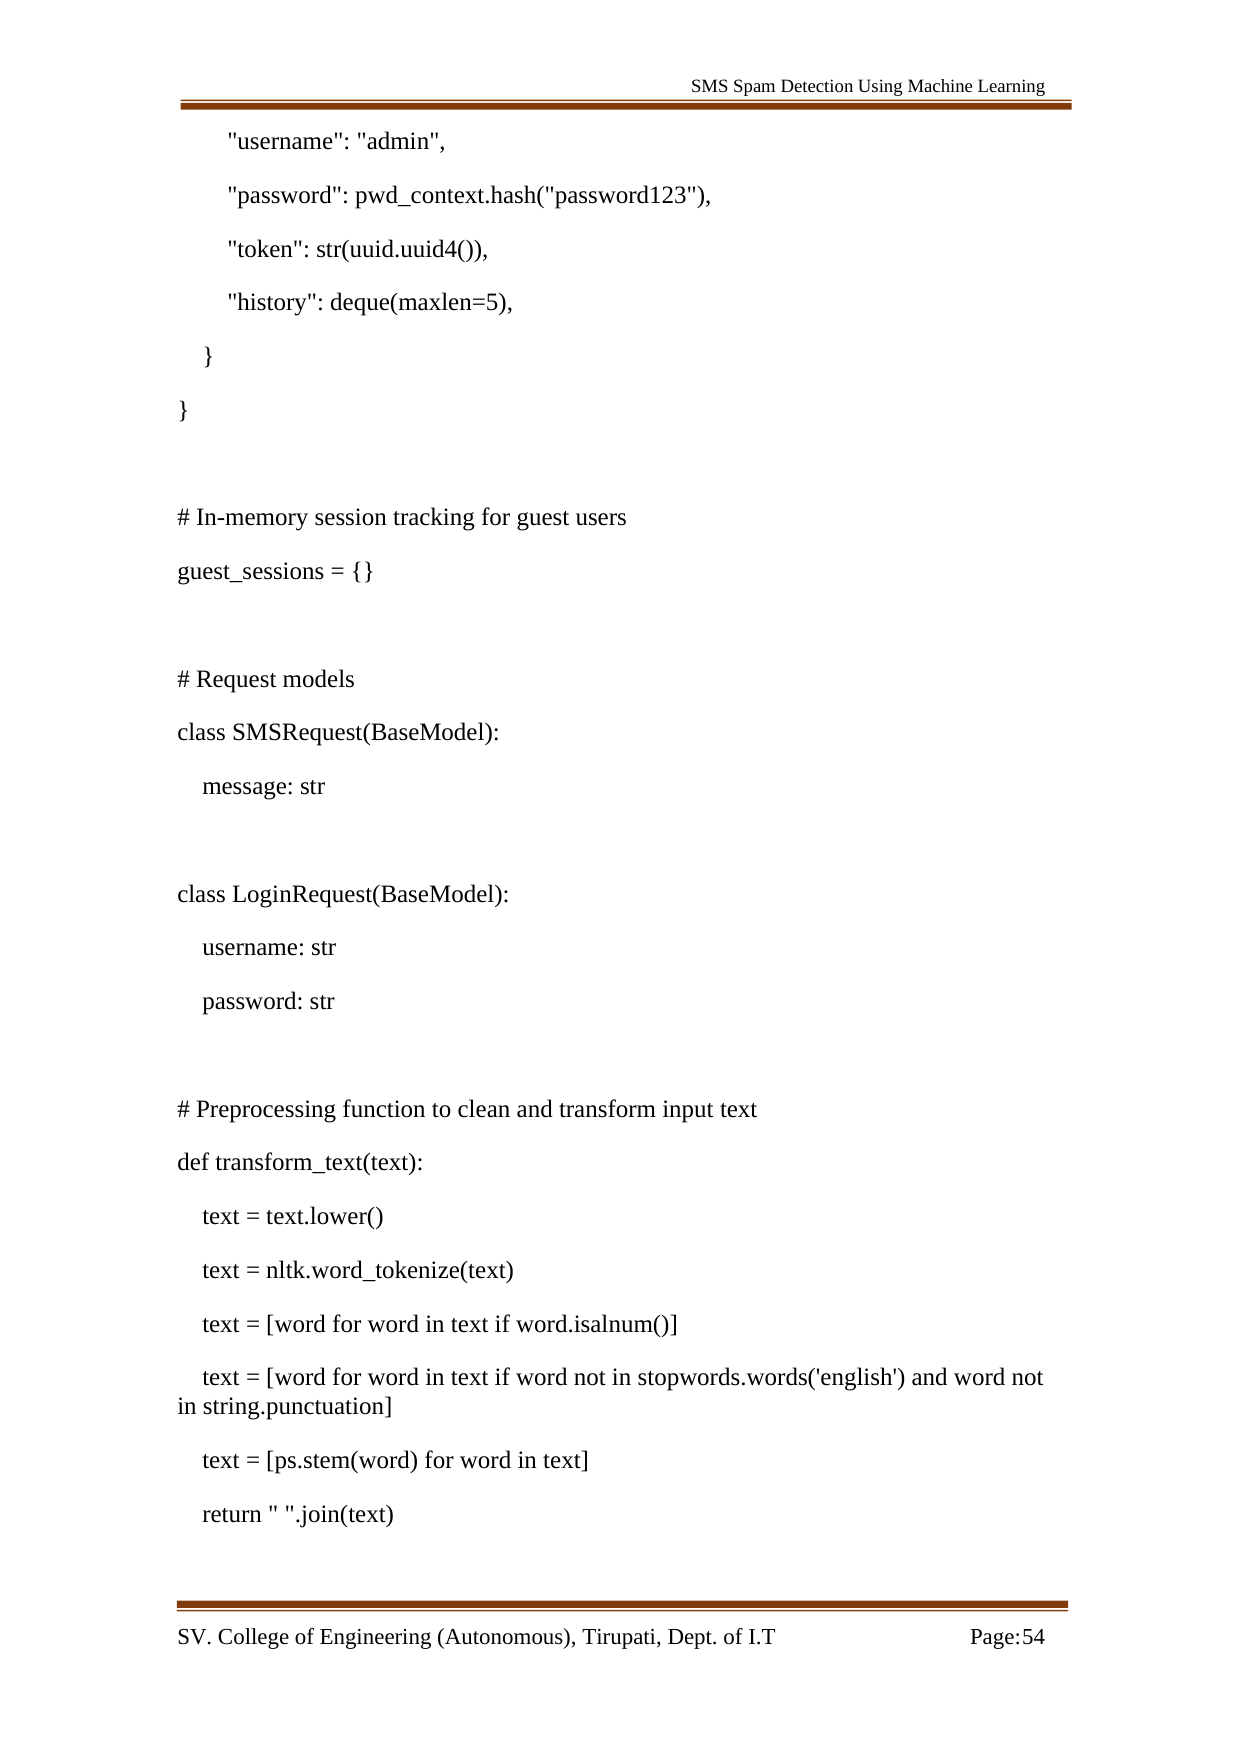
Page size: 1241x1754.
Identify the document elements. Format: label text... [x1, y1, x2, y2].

text text = [word for word in text if word not in stopwords.words('english') and word not in string.punctuation] [177, 1362, 1063, 1420]
text password: str [177, 986, 1063, 1015]
text text = [ps.stem(word) for word in text] [177, 1445, 1063, 1474]
text # Request models [177, 664, 1063, 692]
text text = text.lower() [177, 1201, 1063, 1230]
text } [177, 395, 1063, 424]
text guest_sessions = {} [177, 556, 1063, 585]
text } [177, 341, 1063, 370]
text text = nltk.word_tokenize(text) [177, 1255, 1063, 1284]
text "history": deque(maxlen=5), [177, 287, 1063, 316]
text "token": str(uuid.uuid4()), [177, 234, 1063, 262]
text text = [word for word in text if word.isalnum()] [177, 1309, 1063, 1337]
text message: str [177, 771, 1063, 800]
text return " ".join(text) [177, 1499, 1063, 1527]
text def transform_text(text): [177, 1147, 1063, 1176]
text "username": "admin", [177, 126, 1063, 155]
text class SMSRequest(BaseModel): [177, 717, 1063, 746]
text username: str [177, 932, 1063, 961]
text # In-memory session tracking for guest users [177, 502, 1063, 531]
text class LoginRequest(BaseModel): [177, 879, 1063, 907]
text "password": pwd_context.hash("password123"), [177, 180, 1063, 209]
text # Preprocessing function to clean and transform input text [177, 1094, 1063, 1122]
